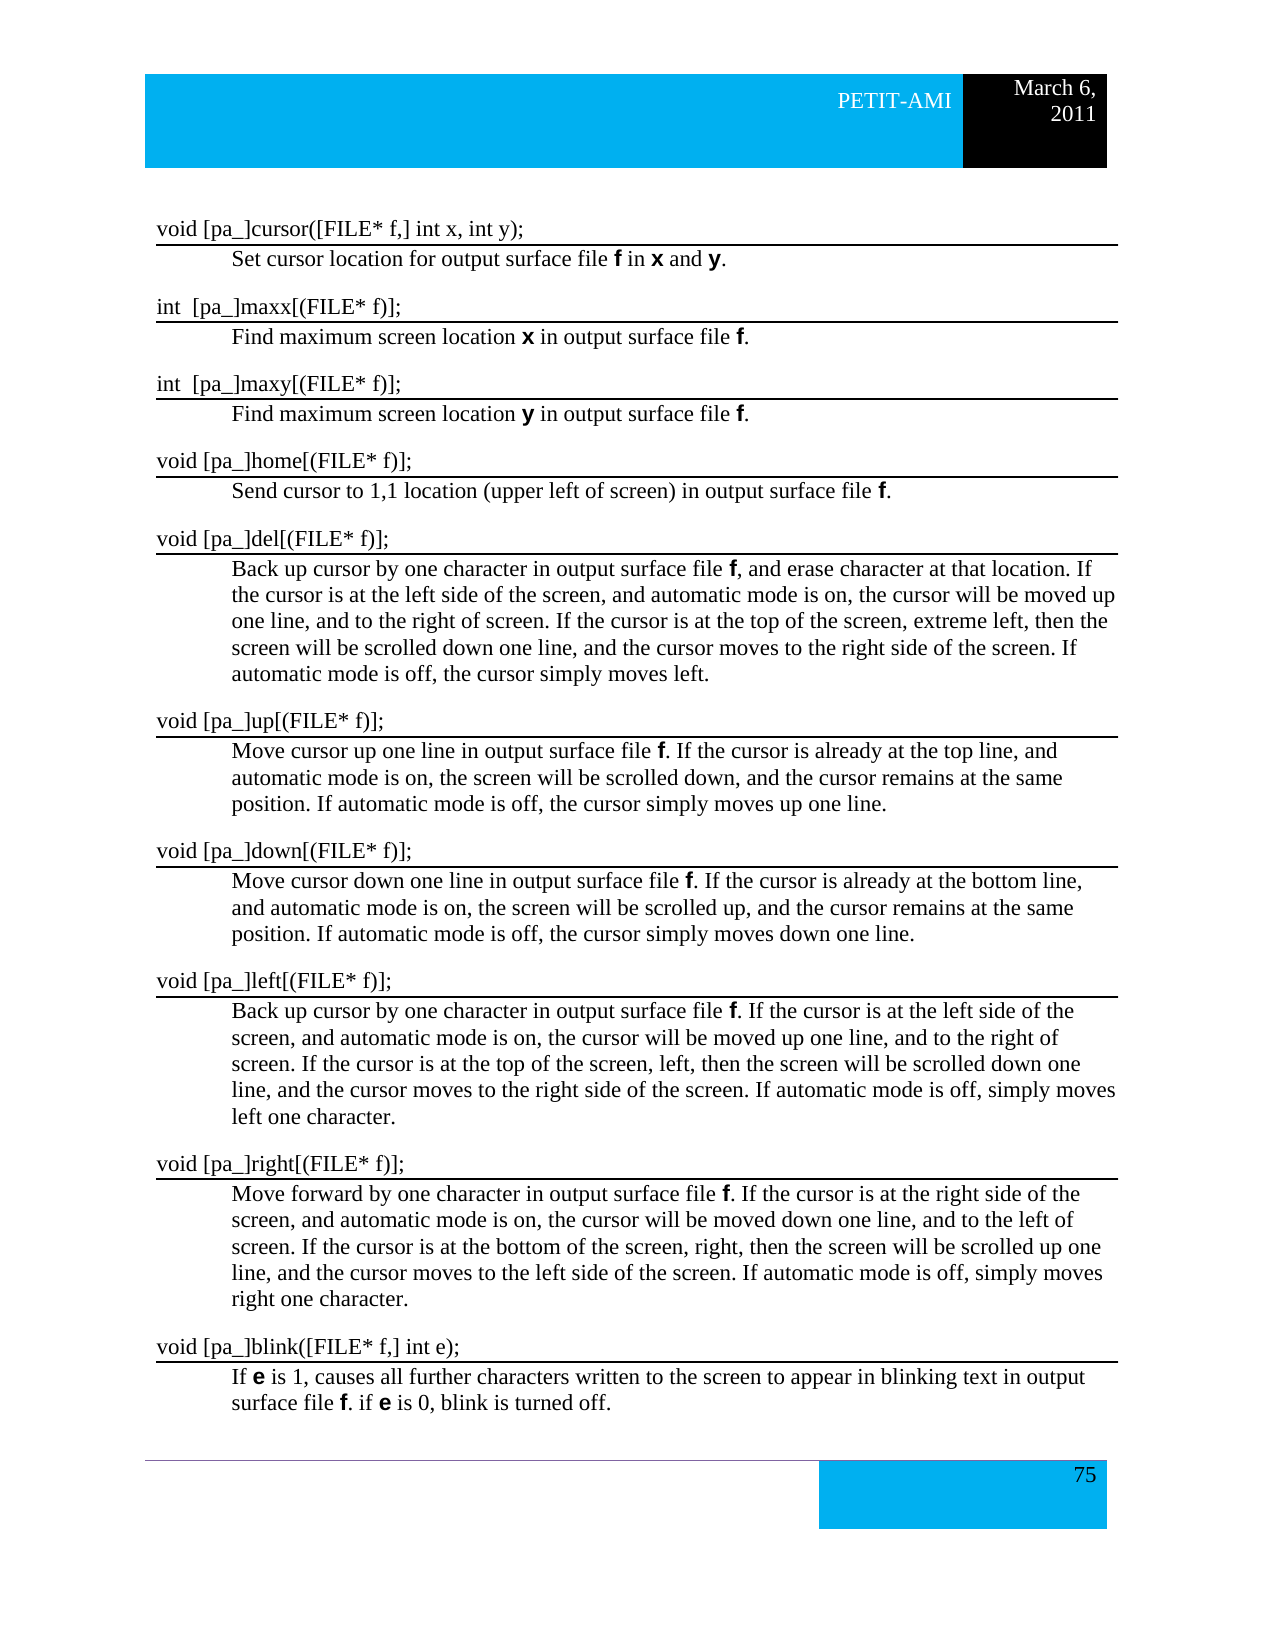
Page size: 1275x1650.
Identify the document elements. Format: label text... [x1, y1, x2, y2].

text Move forward by one character in output surface file f. If the cursor is at the right side of the screen, and automatic mode is on, the cursor will be moved down one line, and to the left of screen. If the cursor is at the bottom of the screen, right, then the screen will be scrolled up one line, and the cursor moves to the left side of the screen. If automatic mode is off, simply moves right one character. [231, 1180, 1118, 1312]
text void [pa_]cursor([FILE* f,] int x, int y); [156, 215, 1118, 244]
text void [pa_]up[(FILE* f)]; [156, 707, 1118, 736]
text Move cursor down one line in output surface file f. If the cursor is already at the bottom line, and automatic mode is on, the screen will be scrolled up, and the cursor remains at the same position. If automatic mode is off, the cursor simply moves down one line. [231, 868, 1118, 946]
text Find maximum screen location y in output surface file f. [231, 400, 1118, 426]
text Send cursor to 1,1 location (upper left of screen) in output surface file f. [231, 478, 1118, 504]
text Move cursor up one line in output surface file f. If the cursor is already at the top line, and automatic mode is on, the screen will be scrolled down, and the cursor remains at the same position. If automatic mode is off, the cursor simply moves up one line. [231, 738, 1118, 816]
text void [pa_]left[(FILE* f)]; [156, 967, 1118, 996]
text int [pa_]maxx[(FILE* f)]; [156, 293, 1118, 321]
text Set cursor location for output surface file f in x and y. [231, 246, 1118, 272]
text void [pa_]right[(FILE* f)]; [156, 1150, 1118, 1178]
text void [pa_]del[(FILE* f)]; [156, 524, 1118, 553]
text void [pa_]blink([FILE* f,] int e); [156, 1333, 1118, 1361]
text Find maximum screen location x in output surface file f. [231, 323, 1118, 349]
text Back up cursor by one character in output surface file f, and erase character at that location. If the cursor is at the left side of the screen, and automatic mode is on, the cursor will be moved up one line, and to the right of screen. If the cursor is at the top of the screen, extreme left, then the screen will be scrolled down one line, and the cursor moves to the right side of the screen. If automatic mode is off, the cursor simply moves left. [231, 555, 1118, 686]
text void [pa_]home[(FILE* f)]; [156, 447, 1118, 476]
text If e is 1, causes all further characters written to the screen to appear in blinking text in output surface file f. if e is 0, blink is turned off. [231, 1363, 1118, 1416]
text void [pa_]down[(FILE* f)]; [156, 837, 1118, 866]
text int [pa_]maxy[(FILE* f)]; [156, 370, 1118, 398]
text Back up cursor by one character in output surface file f. If the cursor is at the left side of the screen, and automatic mode is on, the cursor will be moved up one line, and to the right of screen. If the cursor is at the top of the screen, left, then the screen will be scrolled down one line, and the cursor moves to the right side of the screen. If automatic mode is off, simply moves left one character. [231, 998, 1118, 1129]
